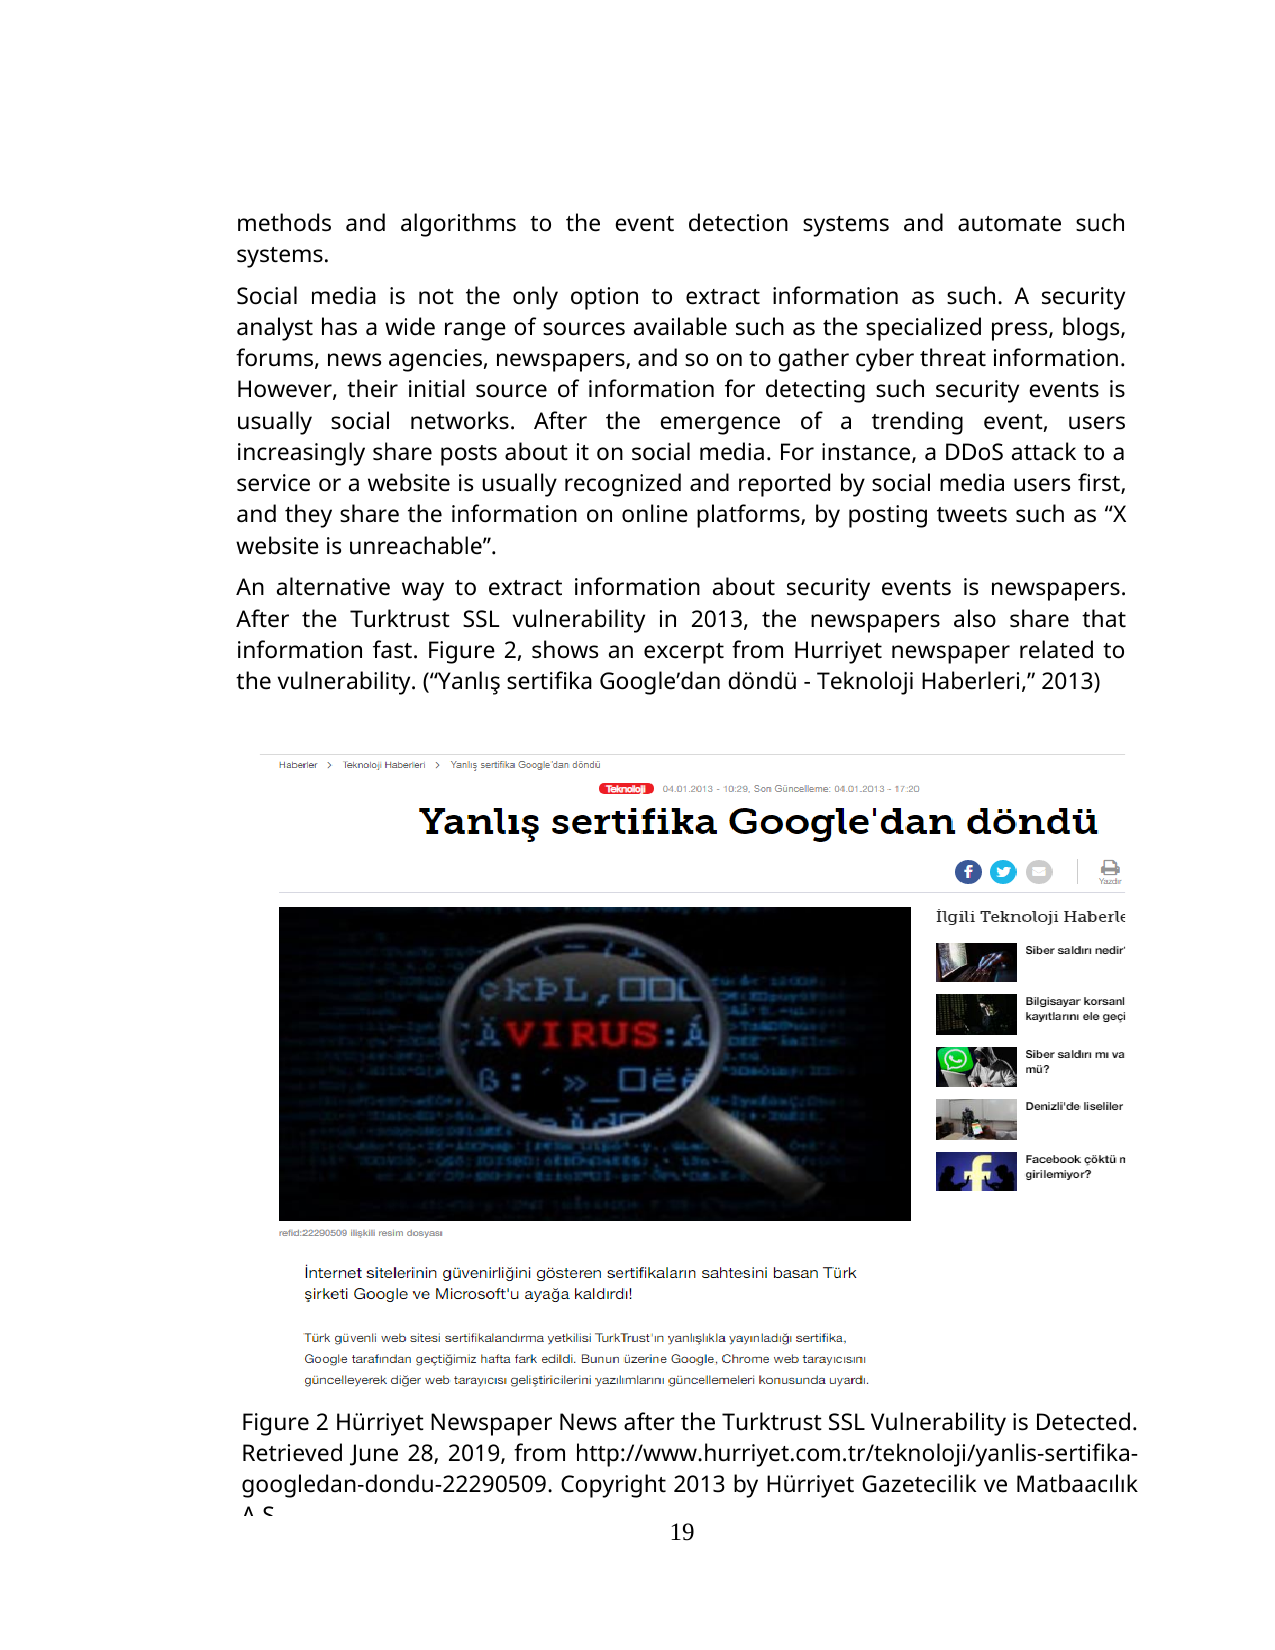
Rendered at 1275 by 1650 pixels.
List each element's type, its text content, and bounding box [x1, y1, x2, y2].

picture [259, 748, 1125, 1400]
text An alternative way to extract information about security events is newspapers. After the Turktrust SSL vulnerability in 2013, the newspapers also share that information fast. Figure 2, shows an excerpt from Hurriyet newspaper related to the vulnerability. (“Yanlış sertifika Google’dan döndü - Teknoloji Haberleri,” 2013) [236, 571, 1127, 696]
text Social media is not the only option to extract information as such. A security analyst has a wide range of sources available such as the specialized press, blogs, forums, news agencies, newspapers, and so on to gather cyber threat information. However, their initial source of information for detecting such security events is usually social networks. After the emergence of a trending event, users increasingly share posts about it on social media. For instance, a DDoS attack to a service or a website is usually recognized and reported by social media users first, and they share the information on online platforms, by posting tweets such as “X website is unreachable”. [236, 280, 1127, 561]
